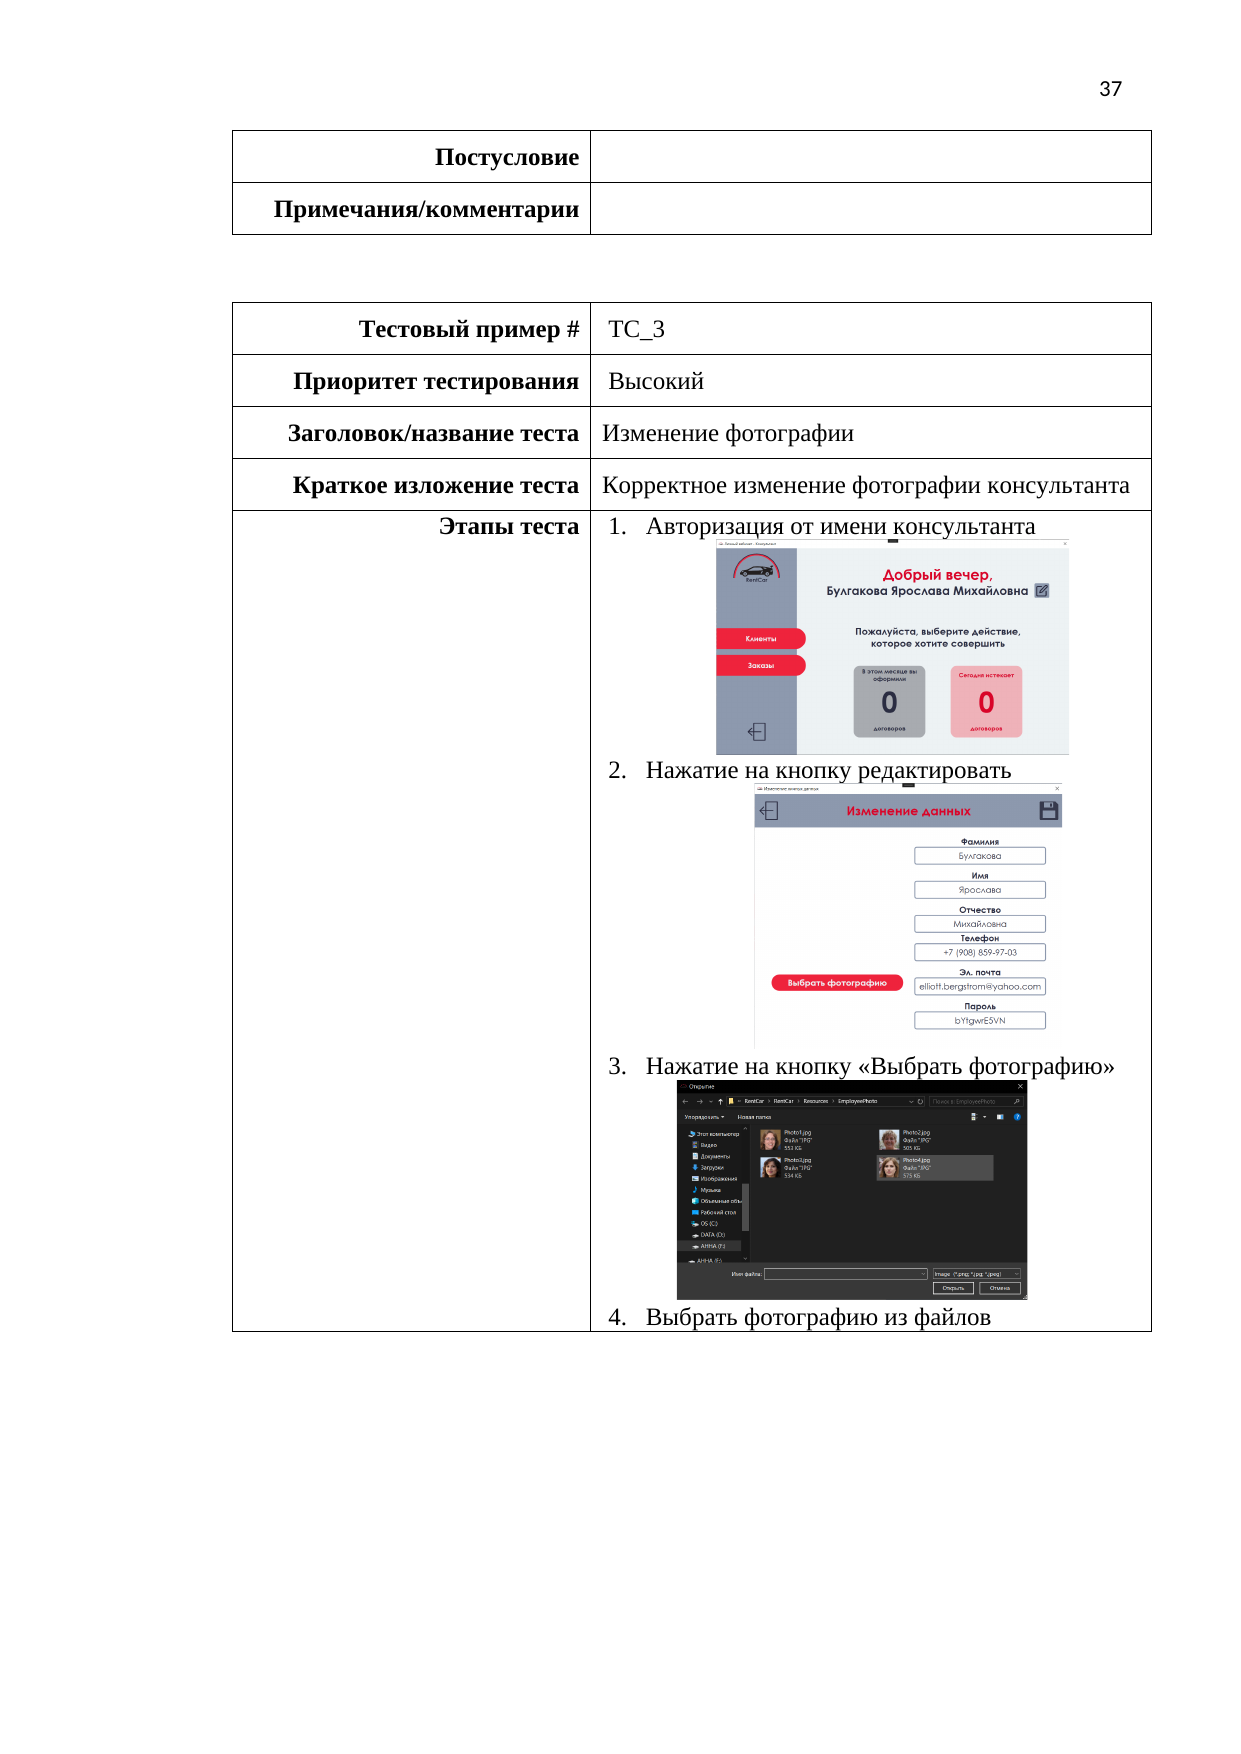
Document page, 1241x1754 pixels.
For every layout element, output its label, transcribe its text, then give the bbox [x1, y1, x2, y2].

picture [716, 539, 1070, 755]
table_header ТС_3 [591, 303, 1151, 354]
table_cell Приоритет тестирования [233, 355, 590, 406]
table_cell [591, 131, 1151, 182]
table_cell Заголовок/название теста [233, 407, 590, 458]
table_cell Изменение фотографии [591, 407, 1151, 458]
table_cell Постусловие [233, 131, 590, 182]
table_cell Высокий [591, 355, 1151, 406]
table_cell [591, 511, 1151, 1331]
table_cell Корректное изменение фотографии консультанта [591, 459, 1151, 510]
table_header Тестовый пример # [233, 303, 590, 354]
picture [676, 1080, 1028, 1300]
table_cell Этапы теста [233, 511, 590, 1331]
picture [754, 783, 1063, 1049]
table_cell Примечания/комментарии [233, 183, 590, 234]
table_cell [591, 183, 1151, 234]
table_cell Краткое изложение теста [233, 459, 590, 510]
